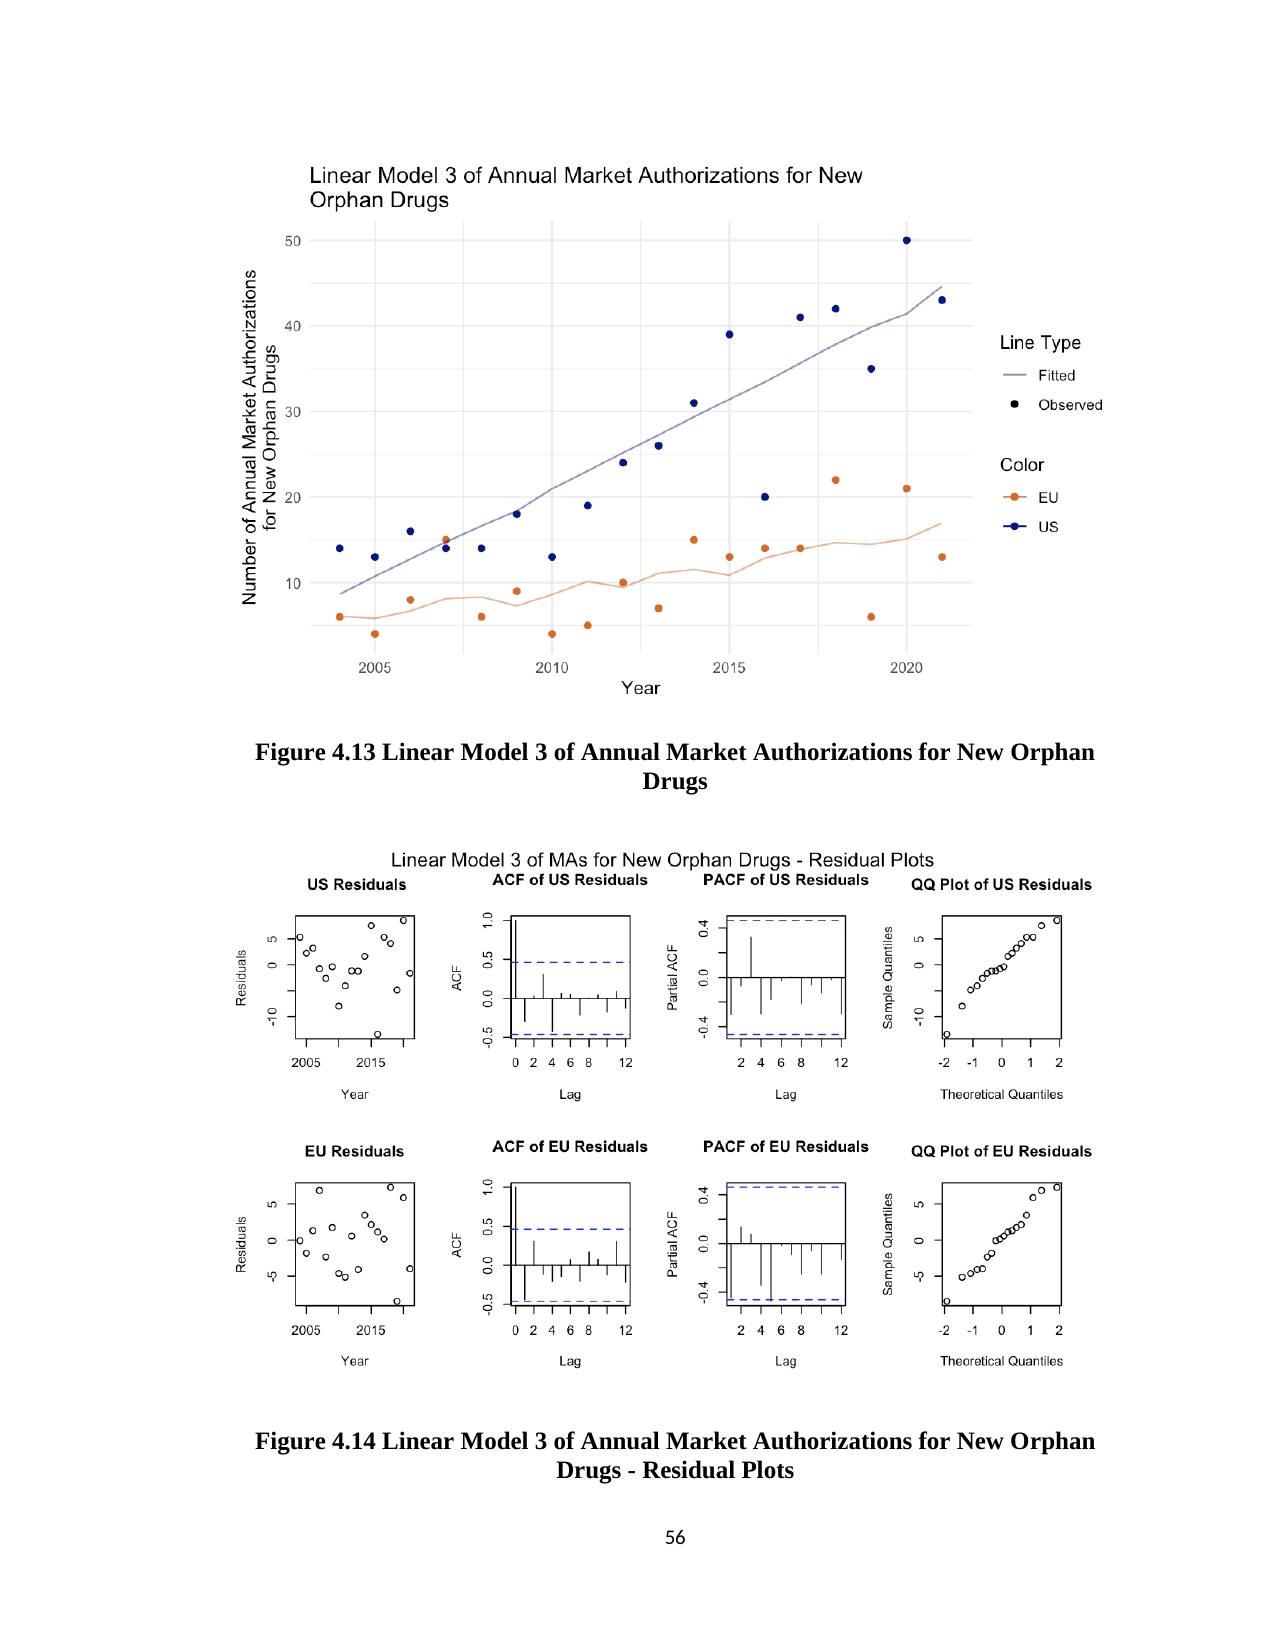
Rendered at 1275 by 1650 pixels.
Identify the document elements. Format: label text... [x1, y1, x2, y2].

text Figure 4.13 Linear Model 3 of Annual Market Authorizations for New Orphan Drugs [225, 737, 1125, 795]
picture [225, 150, 1125, 713]
text Figure 4.14 Linear Model 3 of Annual Market Authorizations for New Orphan Drugs - Residual Plots [225, 1426, 1125, 1484]
picture [225, 848, 1125, 1389]
